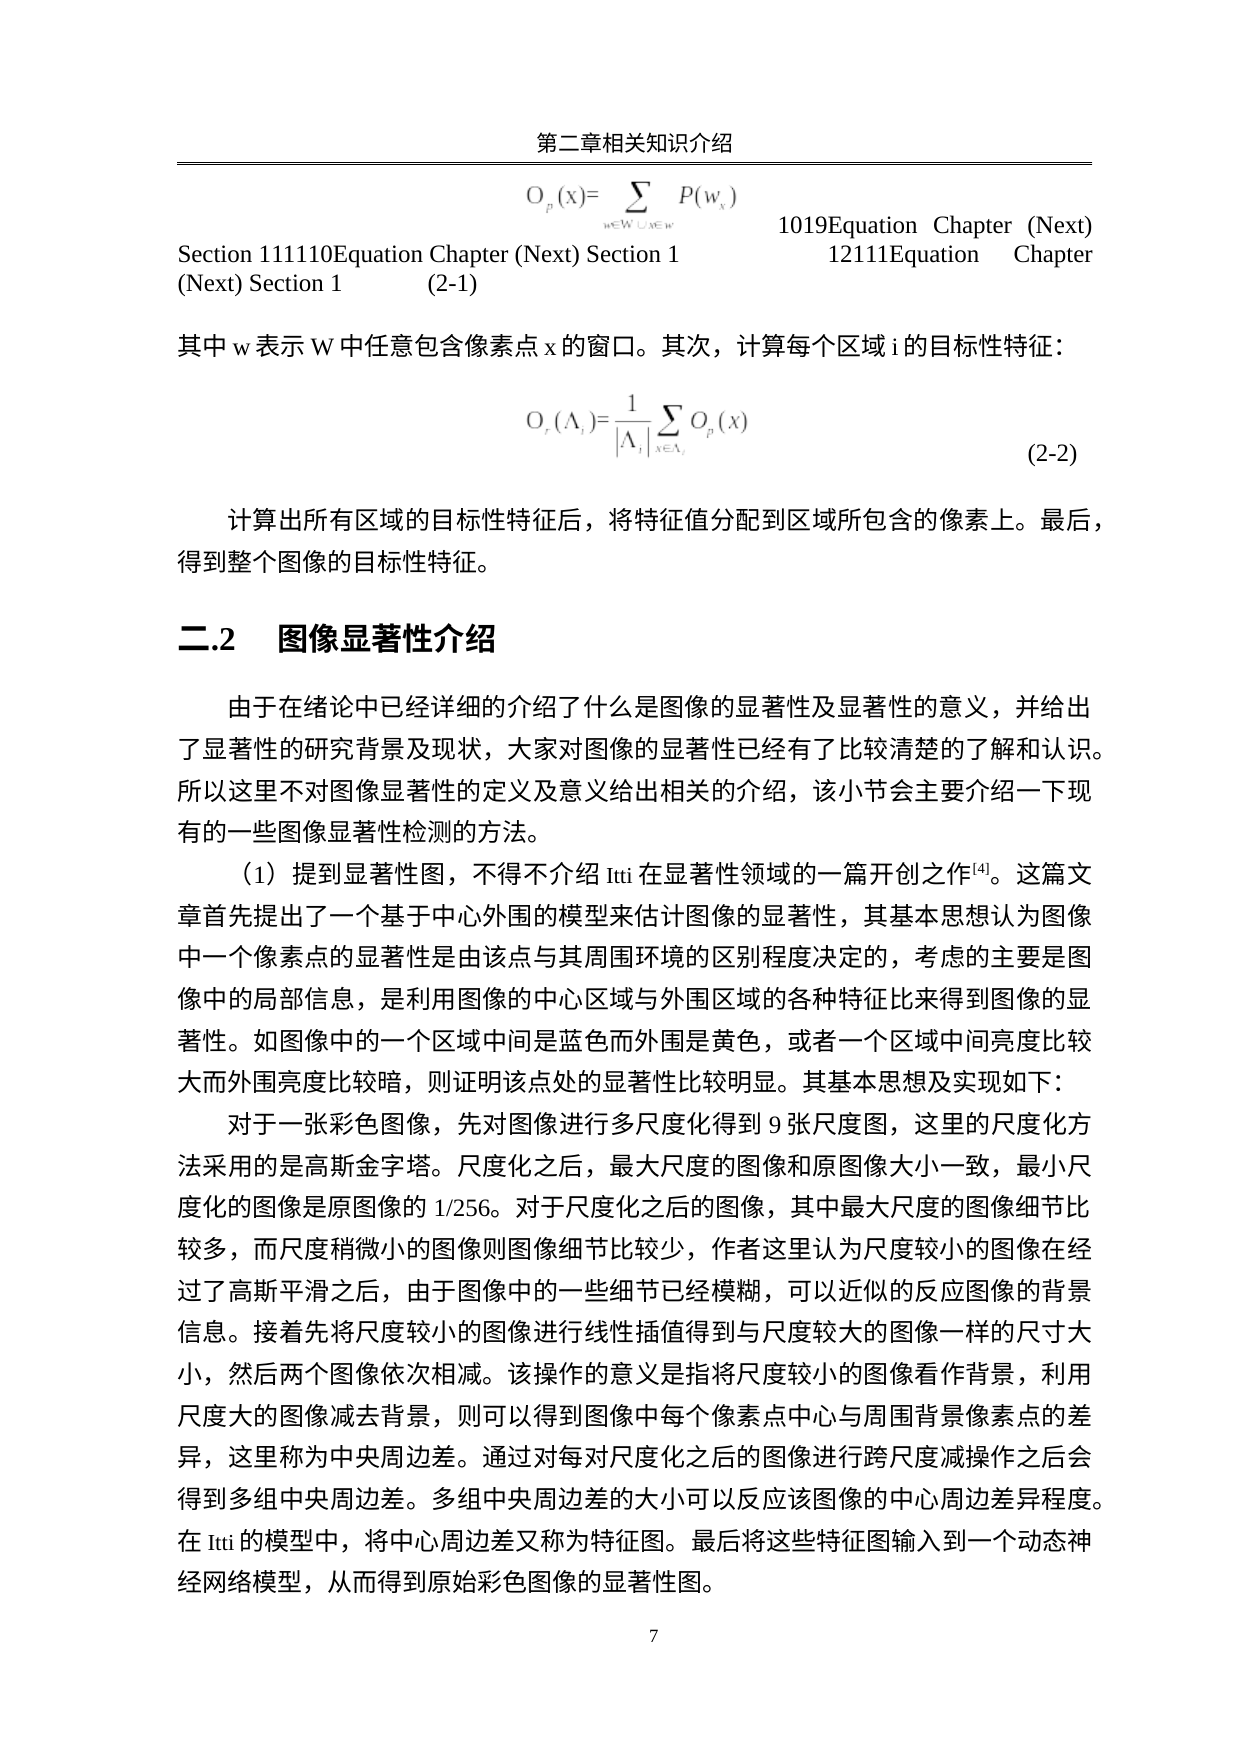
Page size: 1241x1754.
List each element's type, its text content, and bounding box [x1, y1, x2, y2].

text 由于在绪论中已经详细的介绍了什么是图像的显著性及显著性的意义，并给出了显著性的研究背景及现状，大家对图像的显著性已经有了比较清楚的了解和认识。所以这里不对图像显著性的定义及意义给出相关的介绍，该小节会主要介绍一下现有的一些图像显著性检测的方法。 [177, 683, 1092, 850]
text 对于一张彩色图像，先对图像进行多尺度化得到9张尺度图，这里的尺度化方法采用的是高斯金字塔。尺度化之后，最大尺度的图像和原图像大小一致，最小尺度化的图像是原图像的1/256。对于尺度化之后的图像，其中最大尺度的图像细节比较多，而尺度稍微小的图像则图像细节比较少，作者这里认为尺度较小的图像在经过了高斯平滑之后，由于图像中的一些细节已经模糊，可以近似的反应图像的背景信息。接着先将尺度较小的图像进行线性插值得到与尺度较大的图像一样的尺寸大小，然后两个图像依次相减。该操作的意义是指将尺度较小的图像看作背景，利用尺度大的图像减去背景，则可以得到图像中每个像素点中心与周围背景像素点的差异，这里称为中央周边差。通过对每对尺度化之后的图像进行跨尺度减操作之后会得到多组中央周边差。多组中央周边差的大小可以反应该图像的中心周边差异程度。在Itti的模型中，将中心周边差又称为特征图。最后将这些特征图输入到一个动态神经网络模型，从而得到原始彩色图像的显著性图。 [177, 1100, 1092, 1600]
text 计算出所有区域的目标性特征后，将特征值分配到区域所包含的像素上。最后，得到整个图像的目标性特征。 [177, 496, 1092, 579]
text (2-2) [177, 388, 1092, 496]
subtitle 图像显著性介绍 [177, 617, 1092, 658]
text 其中w表示W中任意包含像素点x的窗口。其次，计算每个区域i的目标性特征： [177, 322, 1092, 363]
text （1）提到显著性图，不得不介绍Itti在显著性领域的一篇开创之作[4]。这篇文章首先提出了一个基于中心外围的模型来估计图像的显著性，其基本思想认为图像中一个像素点的显著性是由该点与其周围环境的区别程度决定的，考虑的主要是图像中的局部信息，是利用图像的中心区域与外围区域的各种特征比来得到图像的显著性。如图像中的一个区域中间是蓝色而外围是黄色，或者一个区域中间亮度比较大而外围亮度比较暗，则证明该点处的显著性比较明显。其基本思想及实现如下： [177, 850, 1092, 1100]
text (2-1) [177, 177, 1092, 297]
